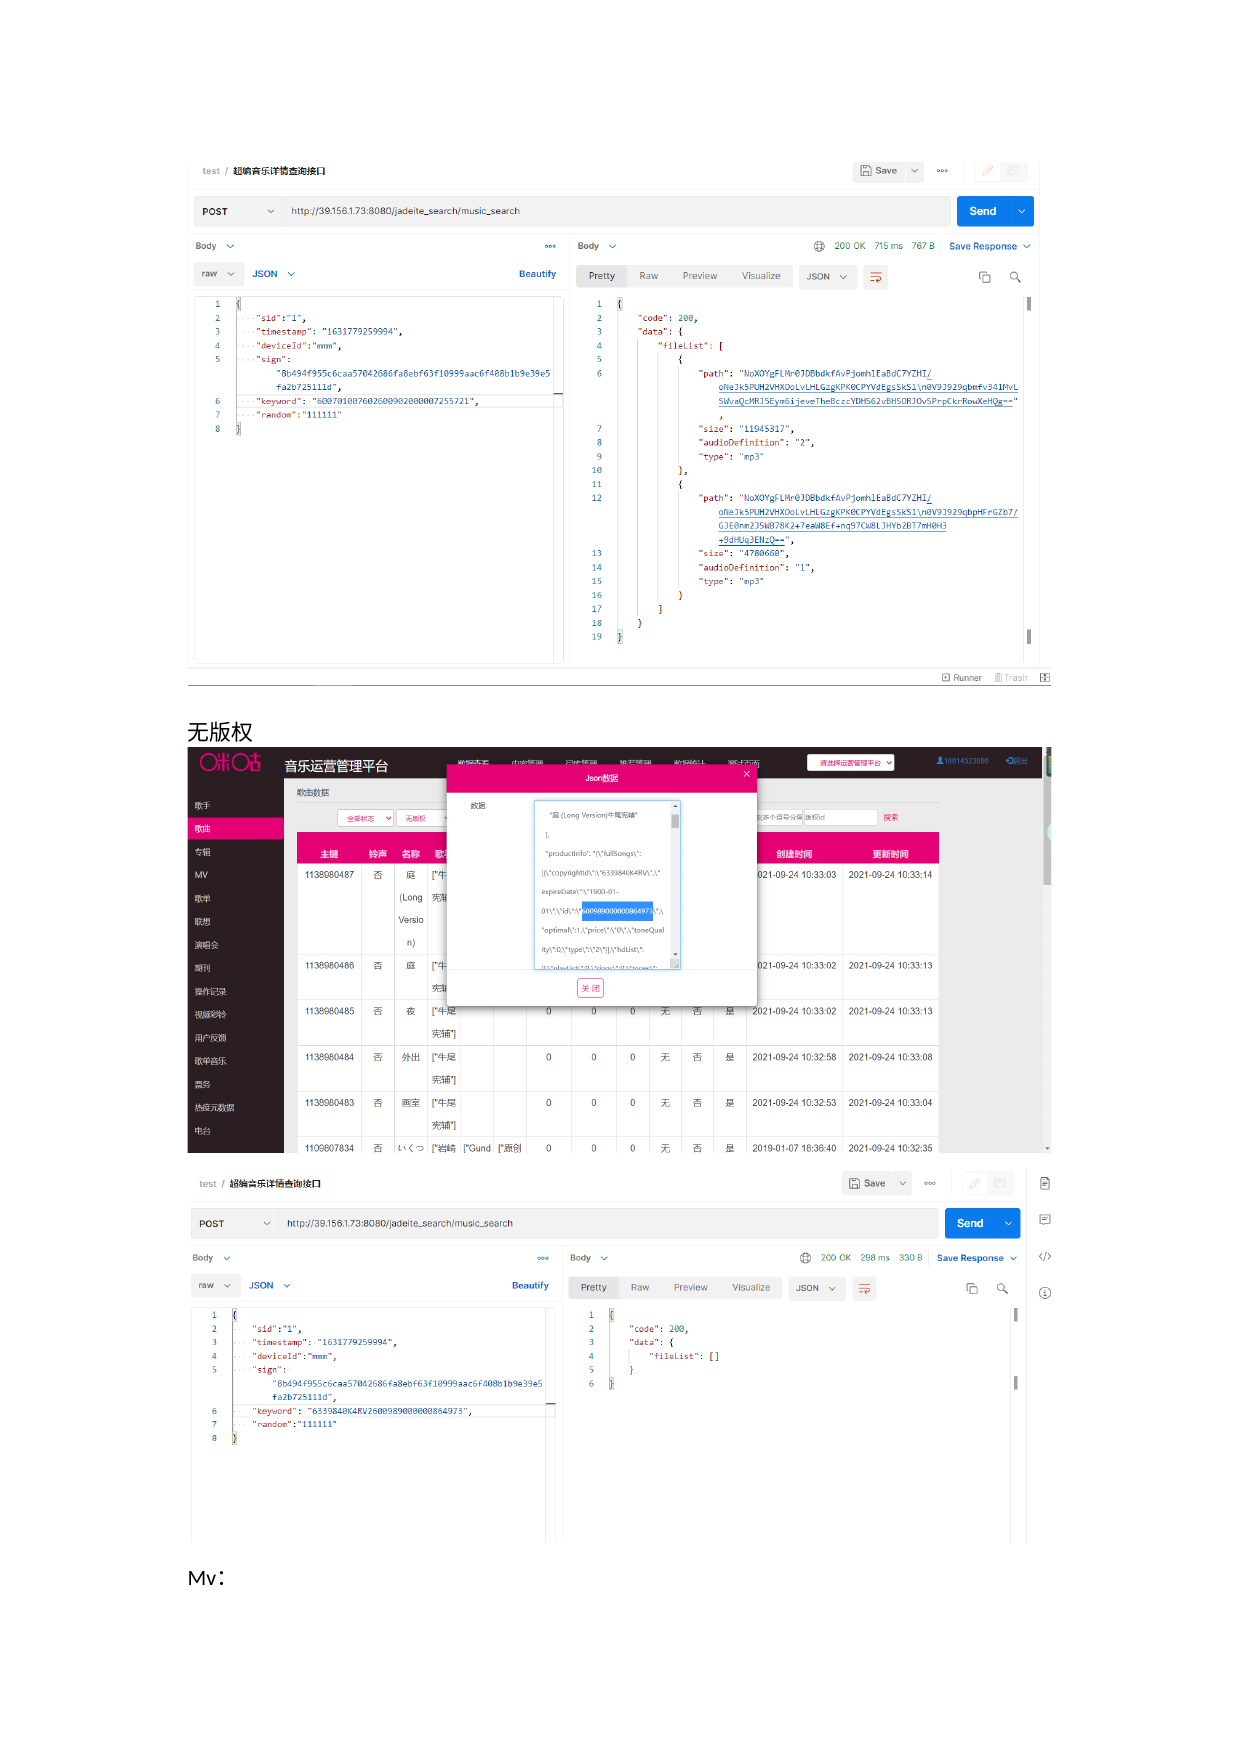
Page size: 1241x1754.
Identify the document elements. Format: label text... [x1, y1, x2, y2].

picture [187, 162, 1051, 686]
text Mv： [187, 1559, 1053, 1592]
picture [187, 1169, 1052, 1542]
picture [187, 747, 1052, 1153]
text 无版权 [187, 714, 1053, 747]
